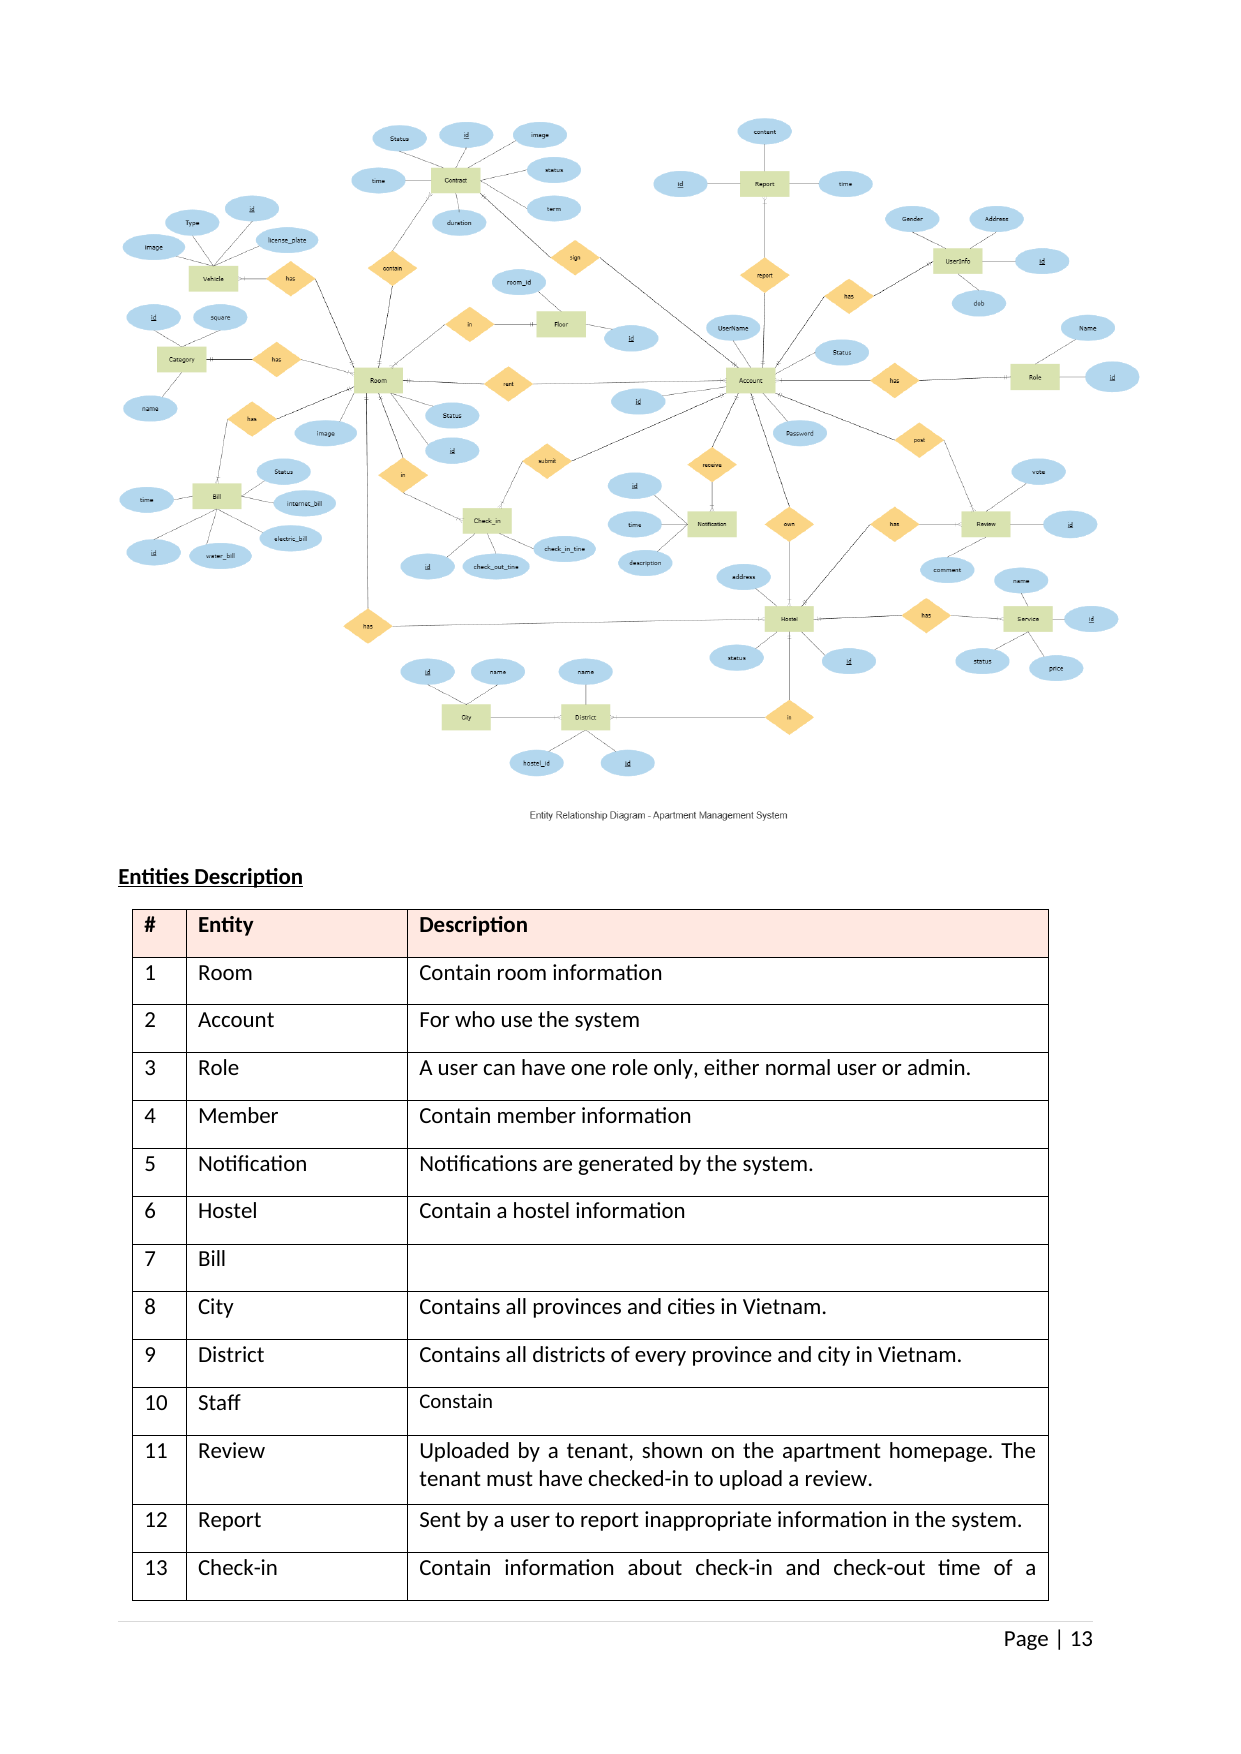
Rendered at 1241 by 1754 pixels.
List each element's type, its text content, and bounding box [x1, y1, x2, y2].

table_cell Uploaded by a tenant, shown on the apartment homepage. The tenant must have checked-in to upload a review. [408, 1436, 1048, 1504]
table_cell Report [187, 1505, 407, 1552]
table_cell Hostel [187, 1197, 407, 1243]
table_cell Bill [187, 1245, 407, 1291]
table_cell Staff [187, 1388, 407, 1435]
table_cell 13 [133, 1553, 186, 1600]
table_cell Notification [187, 1149, 407, 1196]
table_header # [133, 910, 186, 957]
table_cell 9 [133, 1340, 186, 1387]
table_cell Member [187, 1101, 407, 1148]
table_cell Contain member information [408, 1101, 1048, 1148]
text Entities Description [118, 862, 1093, 890]
table_cell 2 [133, 1005, 186, 1052]
table_cell 6 [133, 1197, 186, 1243]
table_cell 1 [133, 958, 186, 1004]
table_cell A user can have one role only, either normal user or admin. [408, 1053, 1048, 1100]
table_cell Contain a hostel information [408, 1197, 1048, 1243]
table_header Description [408, 910, 1048, 957]
table_cell 4 [133, 1101, 186, 1148]
table_cell Review [187, 1436, 407, 1504]
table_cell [408, 1553, 1048, 1600]
table_cell 12 [133, 1505, 186, 1552]
table_cell 11 [133, 1436, 186, 1504]
table_cell Room [187, 958, 407, 1004]
table_cell Account [187, 1005, 407, 1052]
table_cell [408, 1245, 1048, 1291]
table_cell City [187, 1292, 407, 1339]
table_cell Contains all districts of every province and city in Vietnam. [408, 1340, 1048, 1387]
table_cell 3 [133, 1053, 186, 1100]
table_cell For who use the system [408, 1005, 1048, 1052]
table_cell 7 [133, 1245, 186, 1291]
table_cell Role [187, 1053, 407, 1100]
table_cell Notifications are generated by the system. [408, 1149, 1048, 1196]
table_cell District [187, 1340, 407, 1387]
table_cell Constain [408, 1388, 1048, 1435]
table_header Entity [187, 910, 407, 957]
table_cell Contain room information [408, 958, 1048, 1004]
table_cell 8 [133, 1292, 186, 1339]
picture [118, 117, 1206, 843]
table_cell Contains all provinces and cities in Vietnam. [408, 1292, 1048, 1339]
table_cell Check-in [187, 1553, 407, 1600]
table_cell 5 [133, 1149, 186, 1196]
table_cell Sent by a user to report inappropriate information in the system. [408, 1505, 1048, 1552]
table_cell 10 [133, 1388, 186, 1435]
